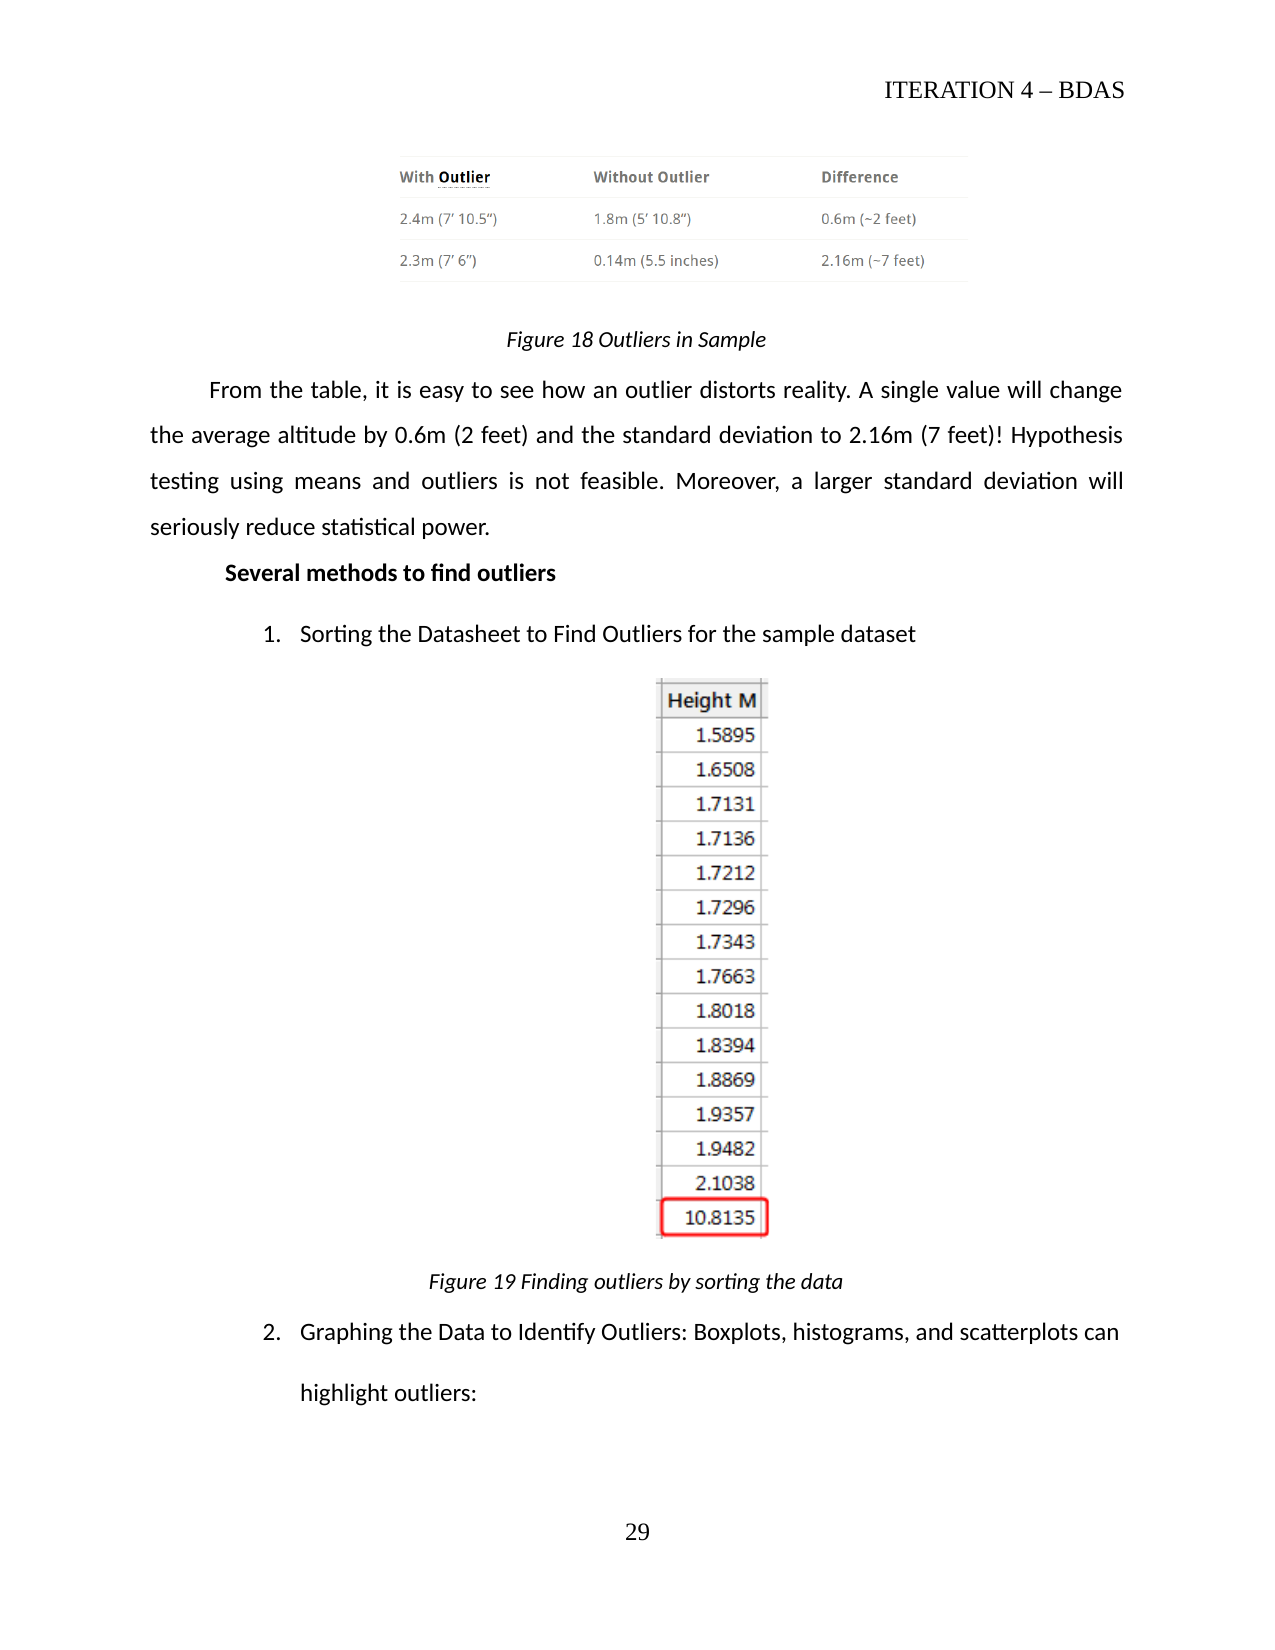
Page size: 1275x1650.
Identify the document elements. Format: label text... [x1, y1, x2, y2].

text Figure 18 Outliers in Sample [150, 325, 1125, 353]
picture [655, 678, 770, 1239]
picture [381, 150, 969, 297]
list Graphing the Data to Identify Outliers: Boxplots, histograms, and scatterplots can highlight outliers: [262, 1316, 1125, 1407]
list From the table, it is easy to see how an outlier distorts reality. A single value will change the average altitude by 0.6m (2 feet) and the standard deviation to 2.16m (7 feet)! Hypothesis testing using means and outliers is not feasible. Moreover, a larger standard deviation will seriously reduce statistical power. [150, 374, 1125, 542]
text Figure 19 Finding outliers by sorting the data [150, 1267, 1125, 1295]
list Sorting the Datasheet to Find Outliers for the sample dataset [262, 618, 1125, 648]
text Several methods to find outliers [150, 557, 1125, 587]
